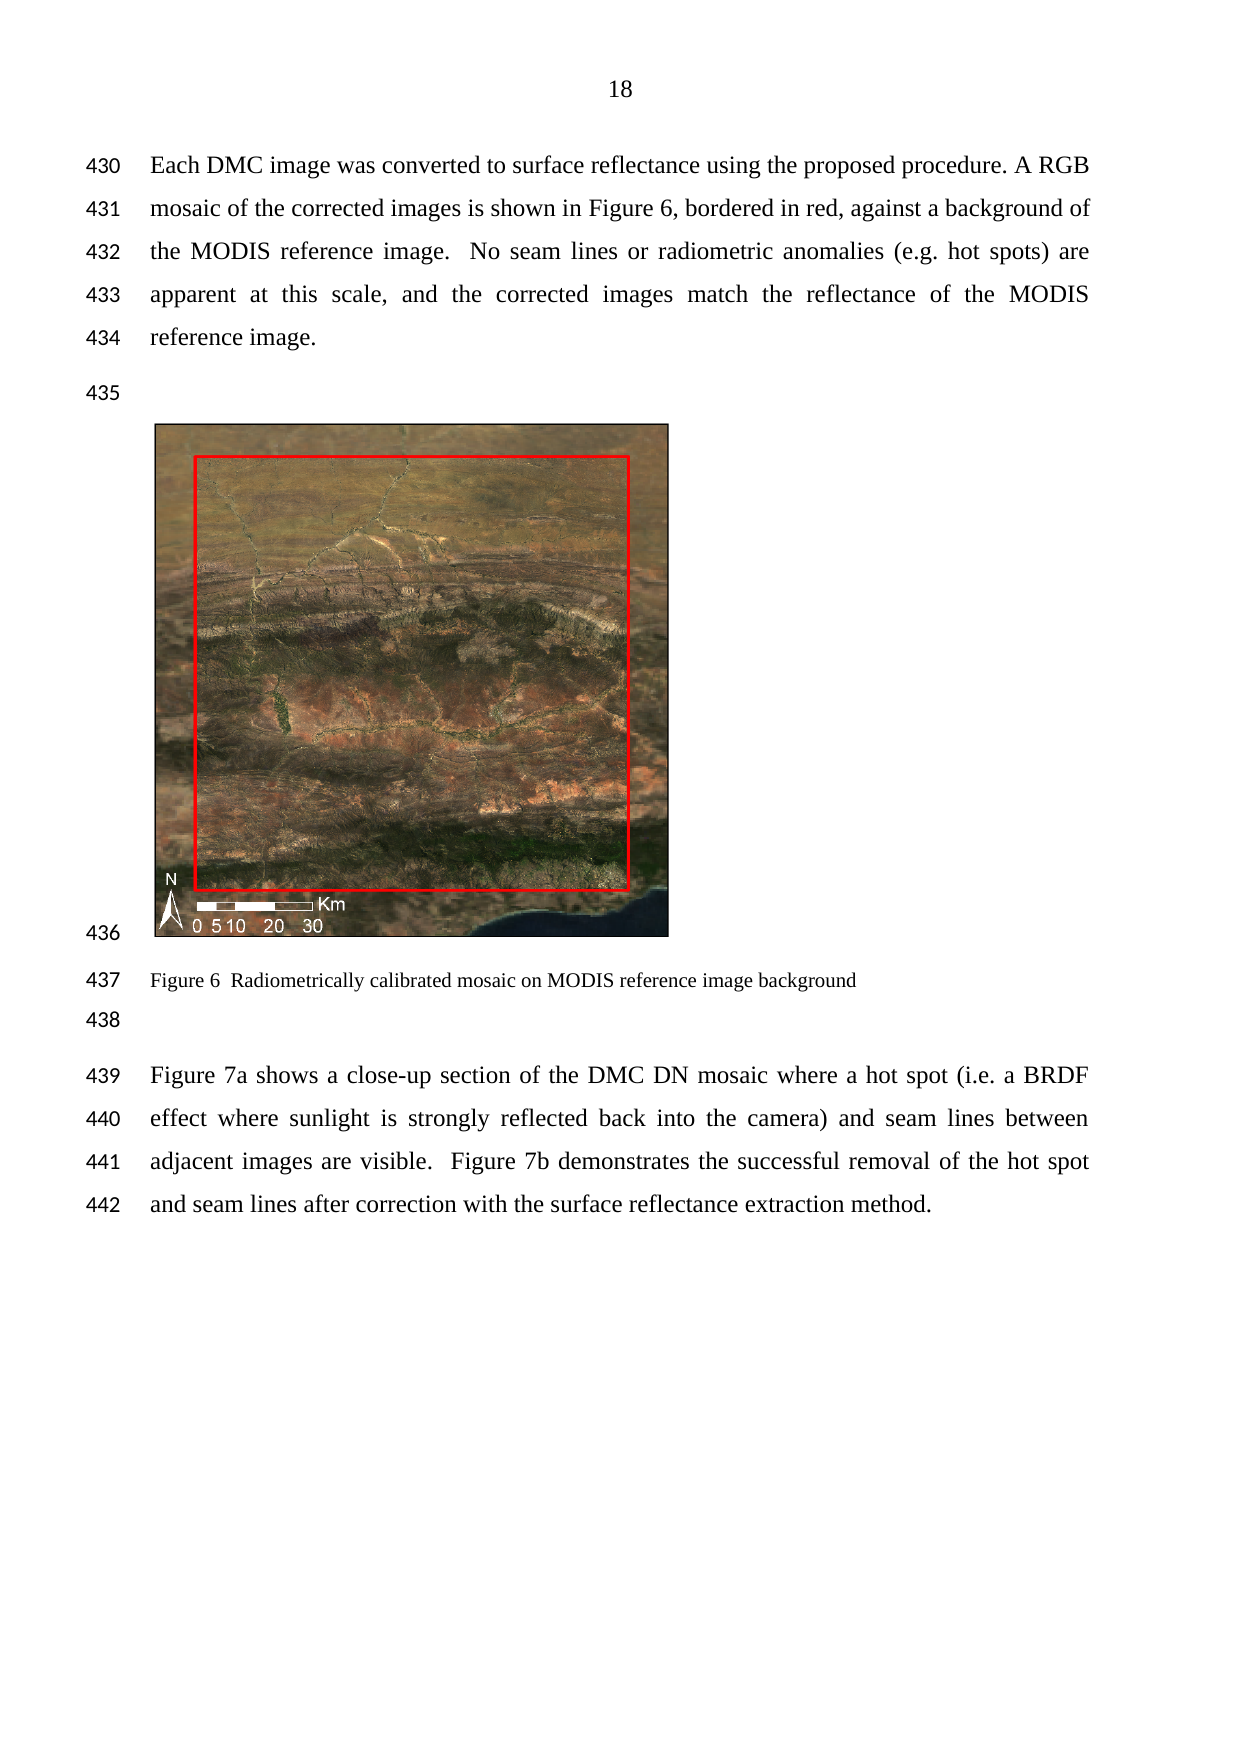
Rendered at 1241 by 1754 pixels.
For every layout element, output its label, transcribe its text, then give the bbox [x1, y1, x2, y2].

text Figure 6 Radiometrically calibrated mosaic on MODIS reference image background [150, 967, 1090, 992]
picture [150, 419, 672, 941]
text Figure 7a shows a close-up section of the DMC DN mosaic where a hot spot (i.e. a BRDF effect where sunlight is strongly reflected back into the camera) and seam lines between adjacent images are visible. Figure 7b demonstrates the successful removal of the hot spot and seam lines after correction with the surface reflectance extraction method. [150, 1060, 1090, 1218]
text Each DMC image was converted to surface reflectance using the proposed procedure. A RGB mosaic of the corrected images is shown in Figure 6, bordered in red, against a background of the MODIS reference image. No seam lines or radiometric anomalies (e.g. hot spots) are apparent at this scale, and the corrected images match the reflectance of the MODIS reference image. [150, 150, 1090, 351]
